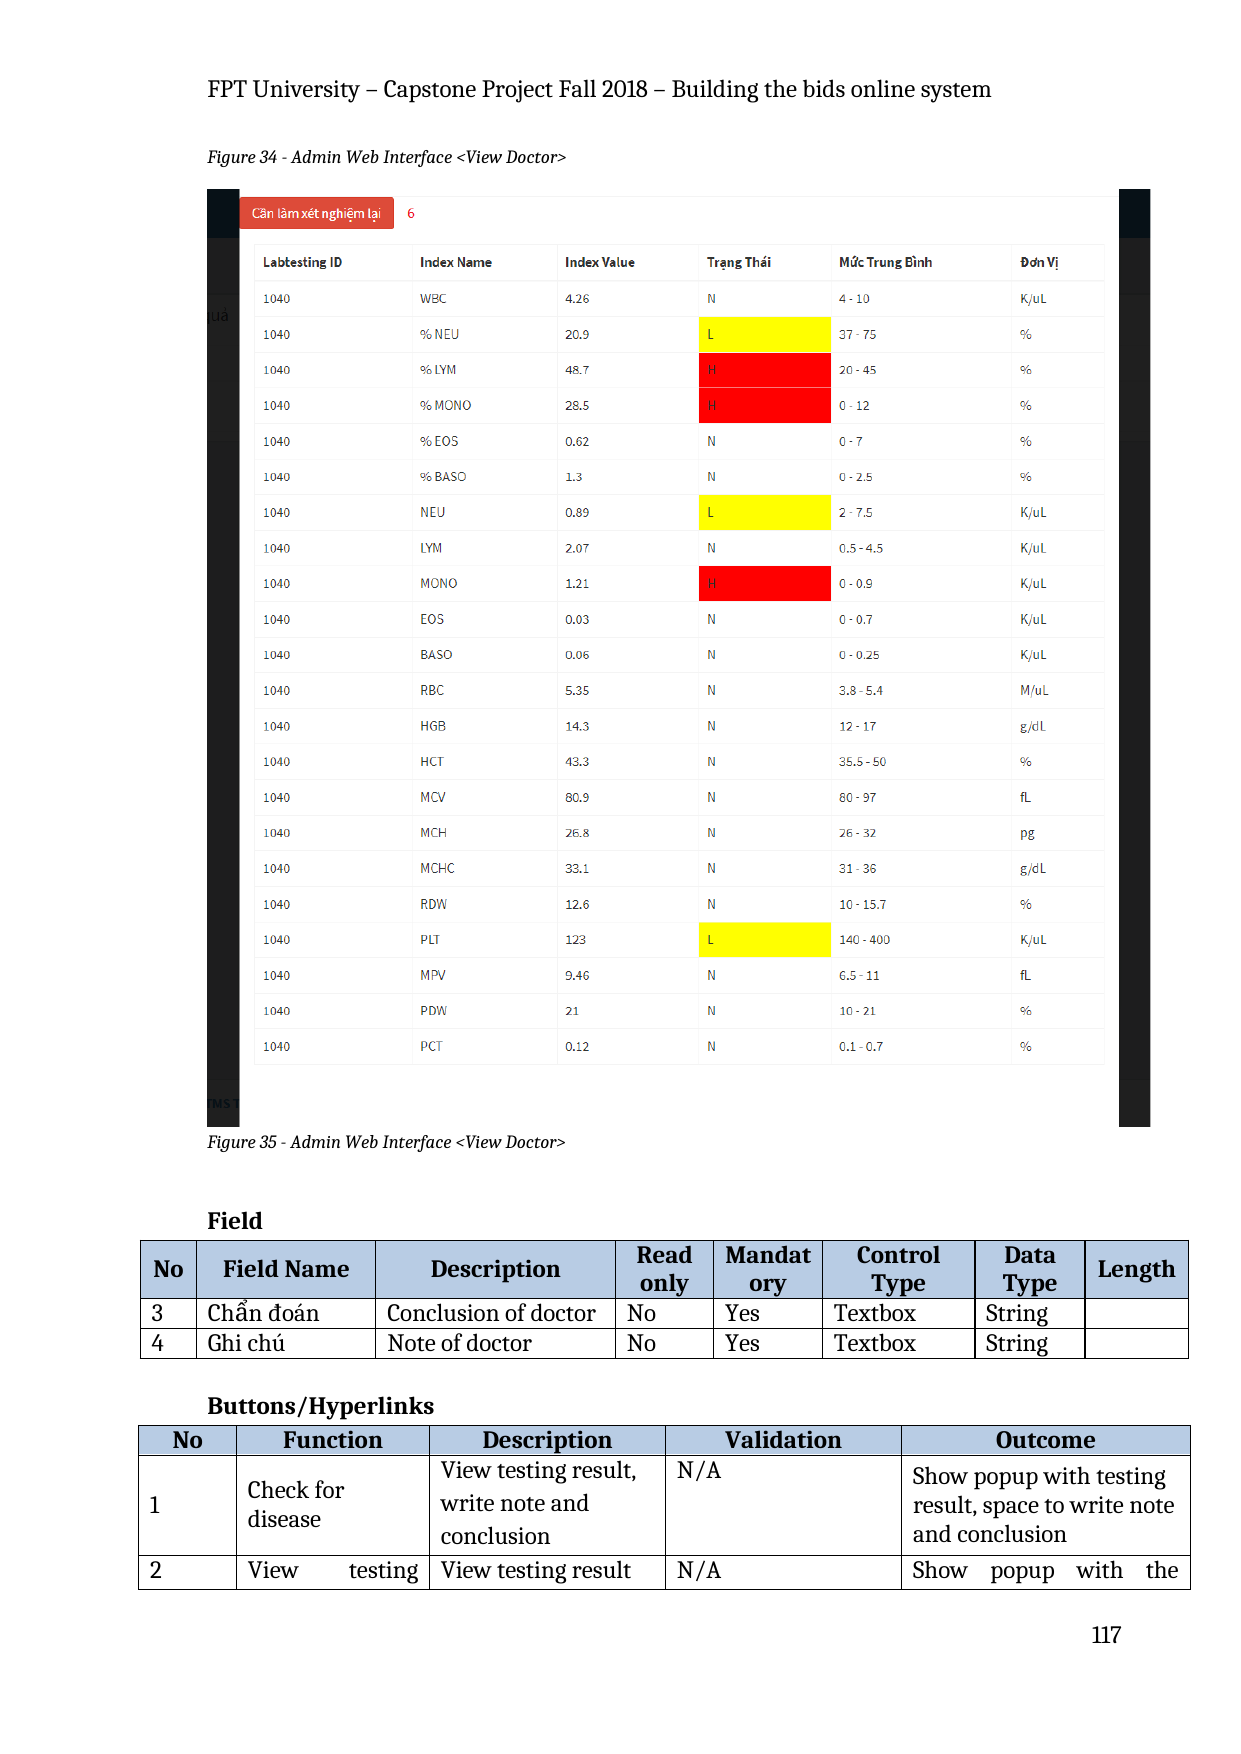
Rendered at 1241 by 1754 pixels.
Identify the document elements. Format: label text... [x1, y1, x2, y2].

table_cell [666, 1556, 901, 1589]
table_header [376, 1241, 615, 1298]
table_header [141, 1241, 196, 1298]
text Figure 34 - Admin Web Interface <View Doctor> [207, 147, 1122, 168]
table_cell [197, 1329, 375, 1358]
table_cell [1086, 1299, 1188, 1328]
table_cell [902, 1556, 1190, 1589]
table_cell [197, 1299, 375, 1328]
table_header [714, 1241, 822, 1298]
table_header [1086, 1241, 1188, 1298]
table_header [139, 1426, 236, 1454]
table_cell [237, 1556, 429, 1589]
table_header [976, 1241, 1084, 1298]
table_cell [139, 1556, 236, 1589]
text Buttons/Hyperlinks [207, 1392, 1122, 1421]
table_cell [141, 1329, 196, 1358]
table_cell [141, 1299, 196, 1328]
picture [207, 189, 1151, 1127]
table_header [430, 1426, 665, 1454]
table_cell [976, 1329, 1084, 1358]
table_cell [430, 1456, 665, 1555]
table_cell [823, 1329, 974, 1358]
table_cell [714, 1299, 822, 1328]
text Field [207, 1207, 1122, 1235]
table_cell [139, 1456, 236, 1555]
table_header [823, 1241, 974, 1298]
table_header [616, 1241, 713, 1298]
text Figure 35 - Admin Web Interface <View Doctor> [207, 1131, 1122, 1153]
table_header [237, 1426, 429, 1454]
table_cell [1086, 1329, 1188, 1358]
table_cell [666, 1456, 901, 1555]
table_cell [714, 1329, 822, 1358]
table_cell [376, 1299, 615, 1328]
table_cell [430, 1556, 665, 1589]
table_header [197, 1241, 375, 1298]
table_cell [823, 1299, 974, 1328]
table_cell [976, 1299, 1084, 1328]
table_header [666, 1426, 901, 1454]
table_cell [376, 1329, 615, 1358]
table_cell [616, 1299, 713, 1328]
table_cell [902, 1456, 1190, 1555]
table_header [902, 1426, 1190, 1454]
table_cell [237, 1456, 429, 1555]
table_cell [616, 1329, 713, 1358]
